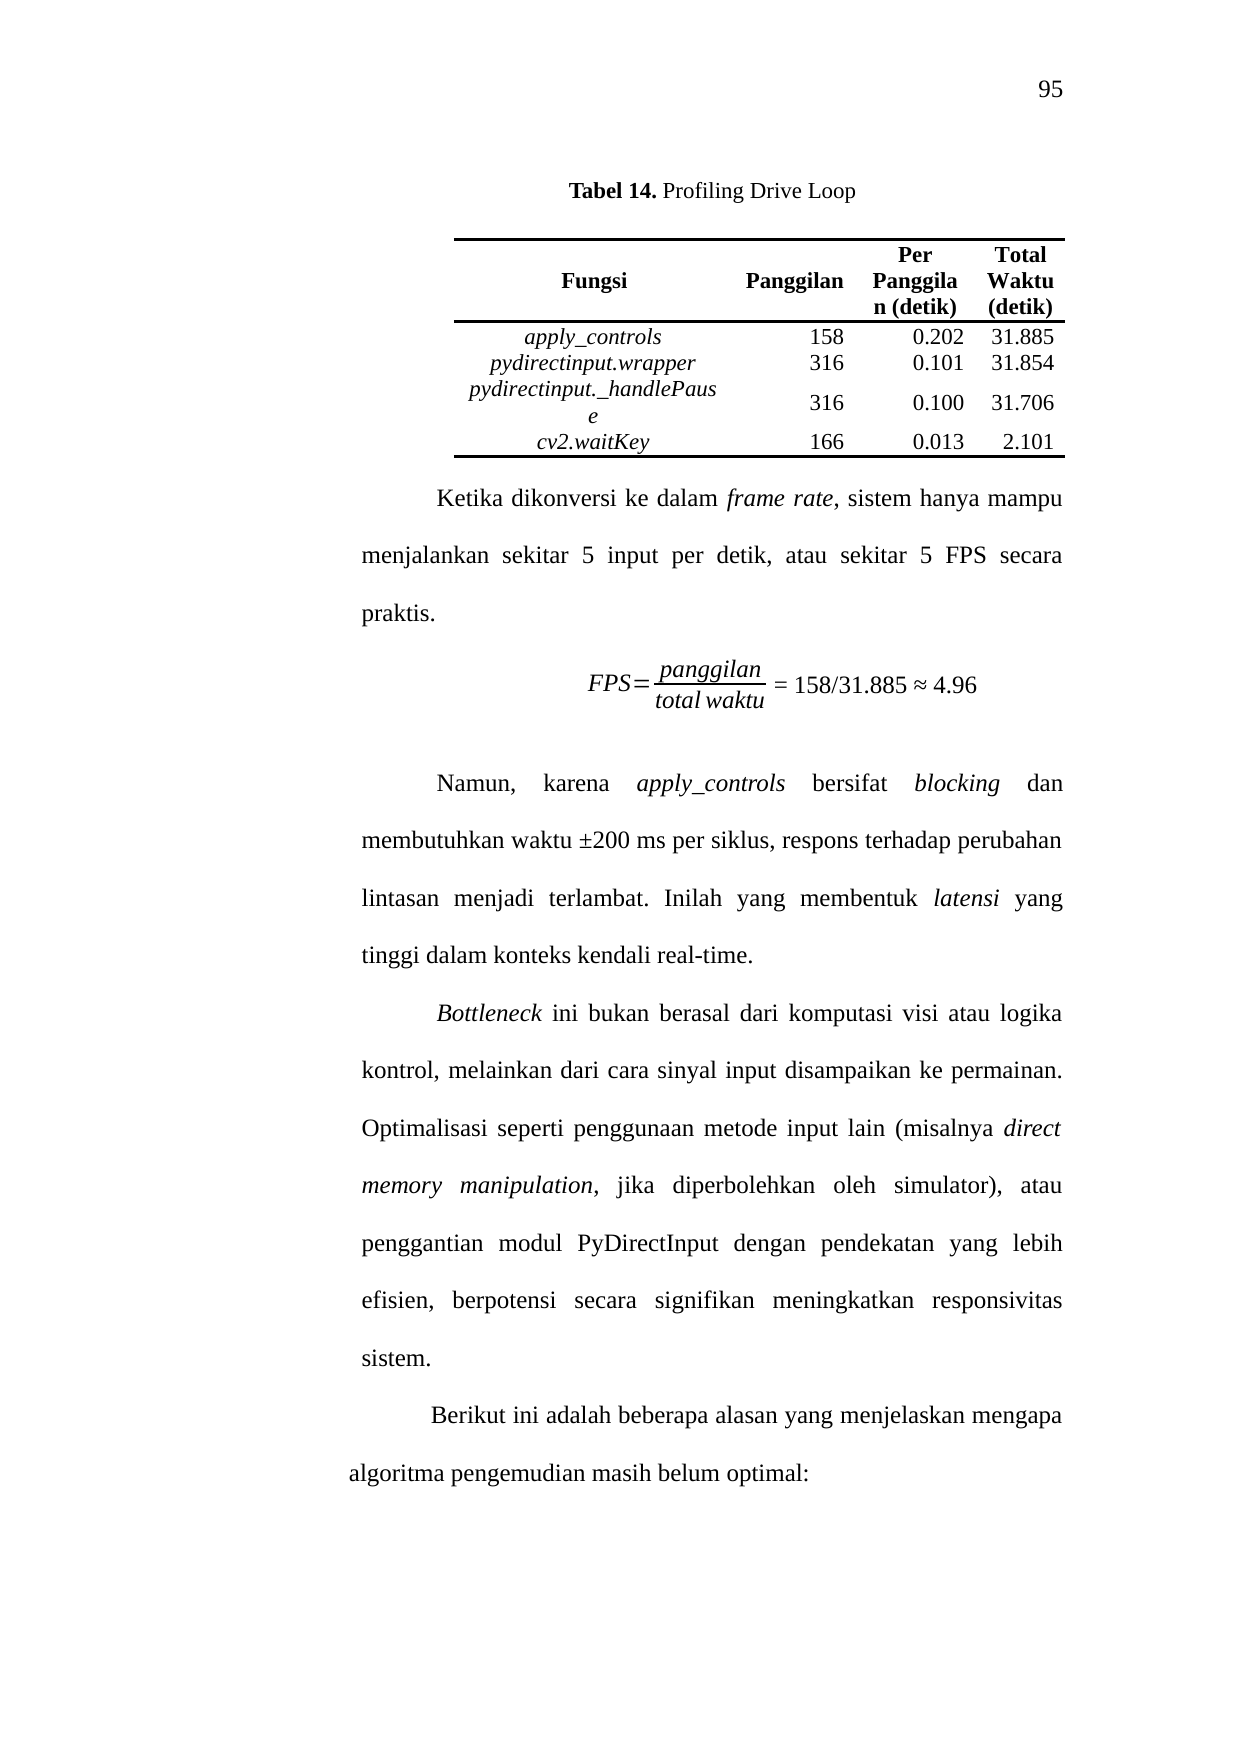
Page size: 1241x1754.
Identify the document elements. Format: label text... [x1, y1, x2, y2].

text Berikut ini adalah beberapa alasan yang menjelaskan mengapa algoritma pengemudian masih belum optimal: [349, 1400, 1063, 1487]
table_cell 158 [734, 323, 855, 349]
table_cell 166 [734, 428, 855, 454]
table_cell pydirectinput.wrapper [454, 349, 734, 376]
table_header Panggilan [734, 241, 855, 320]
table_cell 31.885 [975, 323, 1065, 349]
table_cell 31.854 [975, 349, 1065, 376]
table_cell 2.101 [975, 428, 1065, 454]
table_cell 316 [734, 349, 855, 376]
table_cell 0.202 [855, 323, 975, 349]
text Bottleneck ini bukan berasal dari komputasi visi atau logika kontrol, melainkan dari cara sinyal input disampaikan ke permainan. Optimalisasi seperti penggunaan metode input lain (misalnya direct memory manipulation, jika diperbolehkan oleh simulator), atau penggantian modul PyDirectInput dengan pendekatan yang lebih efisien, berpotensi secara signifikan meningkatkan responsivitas sistem. [361, 998, 1063, 1372]
text = 158/31.885 ≈ 4.96 [511, 655, 1063, 714]
table_cell cv2.waitKey [454, 428, 734, 454]
table_header Per Panggilan (detik) [855, 241, 975, 320]
table_cell pydirectinput._handlePause [454, 376, 734, 428]
table_header Total Waktu (detik) [975, 241, 1065, 320]
table_cell 0.100 [855, 376, 975, 428]
table_header Fungsi [454, 241, 734, 320]
text Tabel 14. Profiling Drive Loop [286, 177, 1063, 203]
table_cell 0.101 [855, 349, 975, 376]
table_cell 0.013 [855, 428, 975, 454]
text Ketika dikonversi ke dalam frame rate, sistem hanya mampu menjalankan sekitar 5 input per detik, atau sekitar 5 FPS secara praktis. [361, 483, 1063, 626]
table_cell apply_controls [454, 323, 734, 349]
table_cell 316 [734, 376, 855, 428]
text Namun, karena apply_controls bersifat blocking dan membutuhkan waktu ±200 ms per siklus, respons terhadap perubahan lintasan menjadi terlambat. Inilah yang membentuk latensi yang tinggi dalam konteks kendali real-time. [361, 768, 1063, 969]
table_cell 31.706 [975, 376, 1065, 428]
